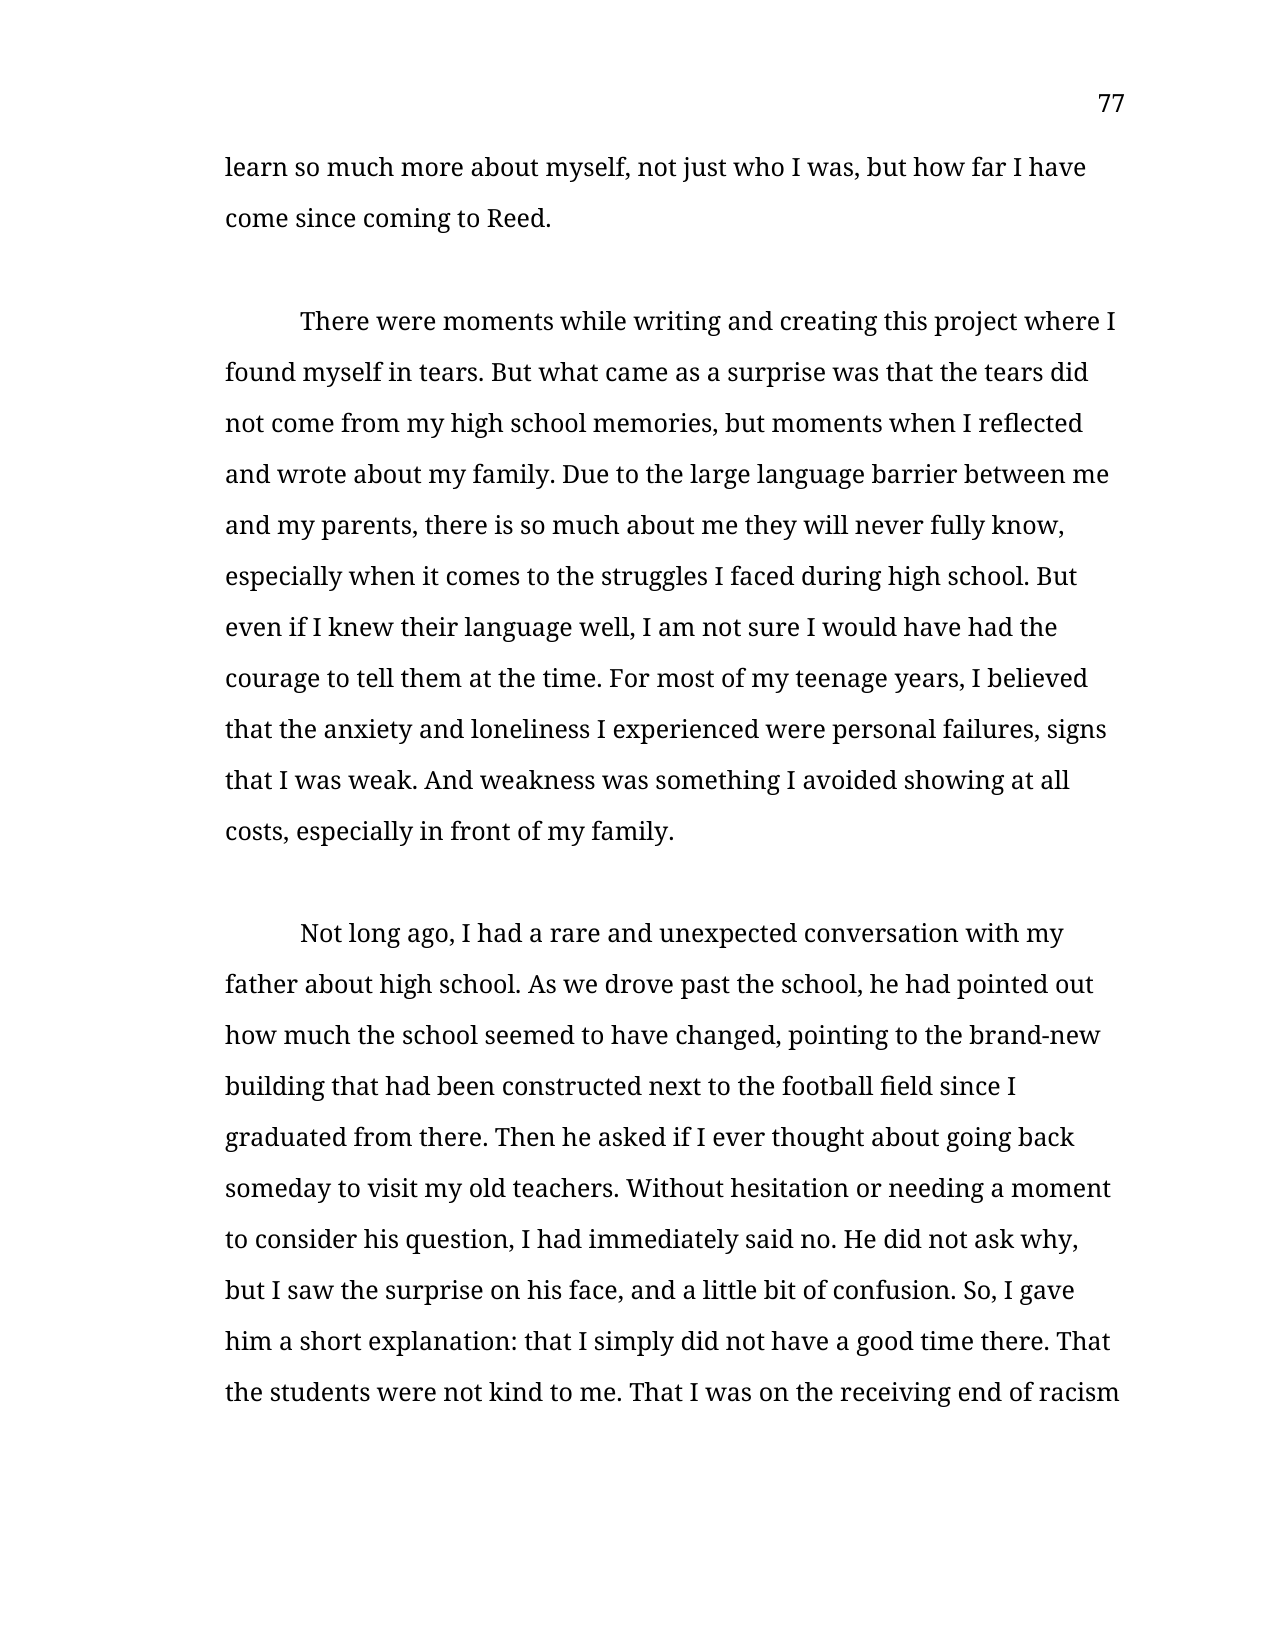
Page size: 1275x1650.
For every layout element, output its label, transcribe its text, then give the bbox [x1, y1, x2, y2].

text There were moments while writing and creating this project where I found myself in tears. But what came as a surprise was that the tears did not come from my high school memories, but moments when I reflected and wrote about my family. Due to the large language barrier between me and my parents, there is so much about me they will never fully know, especially when it comes to the struggles I faced during high school. But even if I knew their language well, I am not sure I would have had the courage to tell them at the time. For most of my teenage years, I believed that the anxiety and loneliness I experienced were personal failures, signs that I was weak. And weakness was something I avoided showing at all costs, especially in front of my family. [225, 303, 1125, 848]
